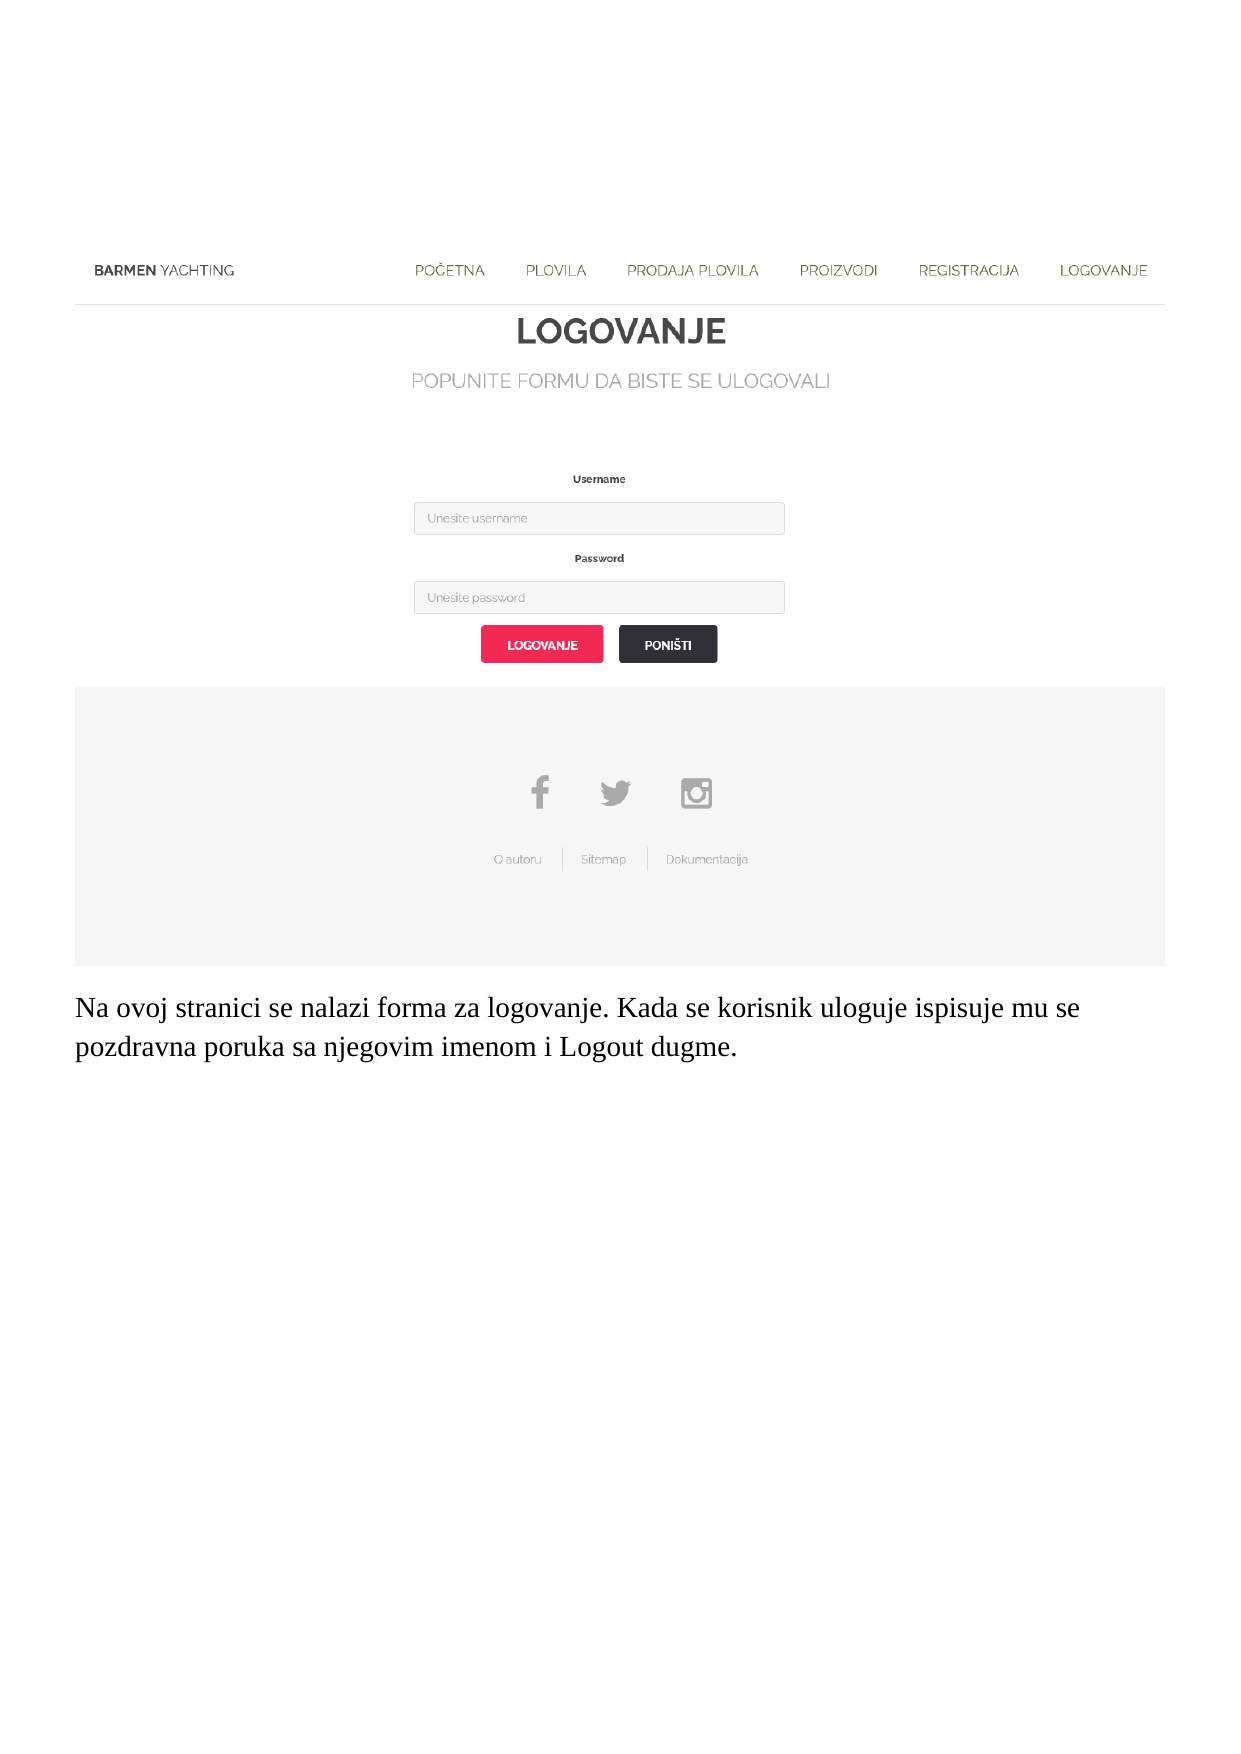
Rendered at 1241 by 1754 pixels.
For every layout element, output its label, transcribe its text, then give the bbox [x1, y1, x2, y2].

text Na ovoj stranici se nalazi forma za logovanje. Kada se korisnik uloguje ispisuje mu se pozdravna poruka sa njegovim imenom i Logout dugme. [75, 990, 1165, 1062]
picture [75, 237, 1166, 966]
